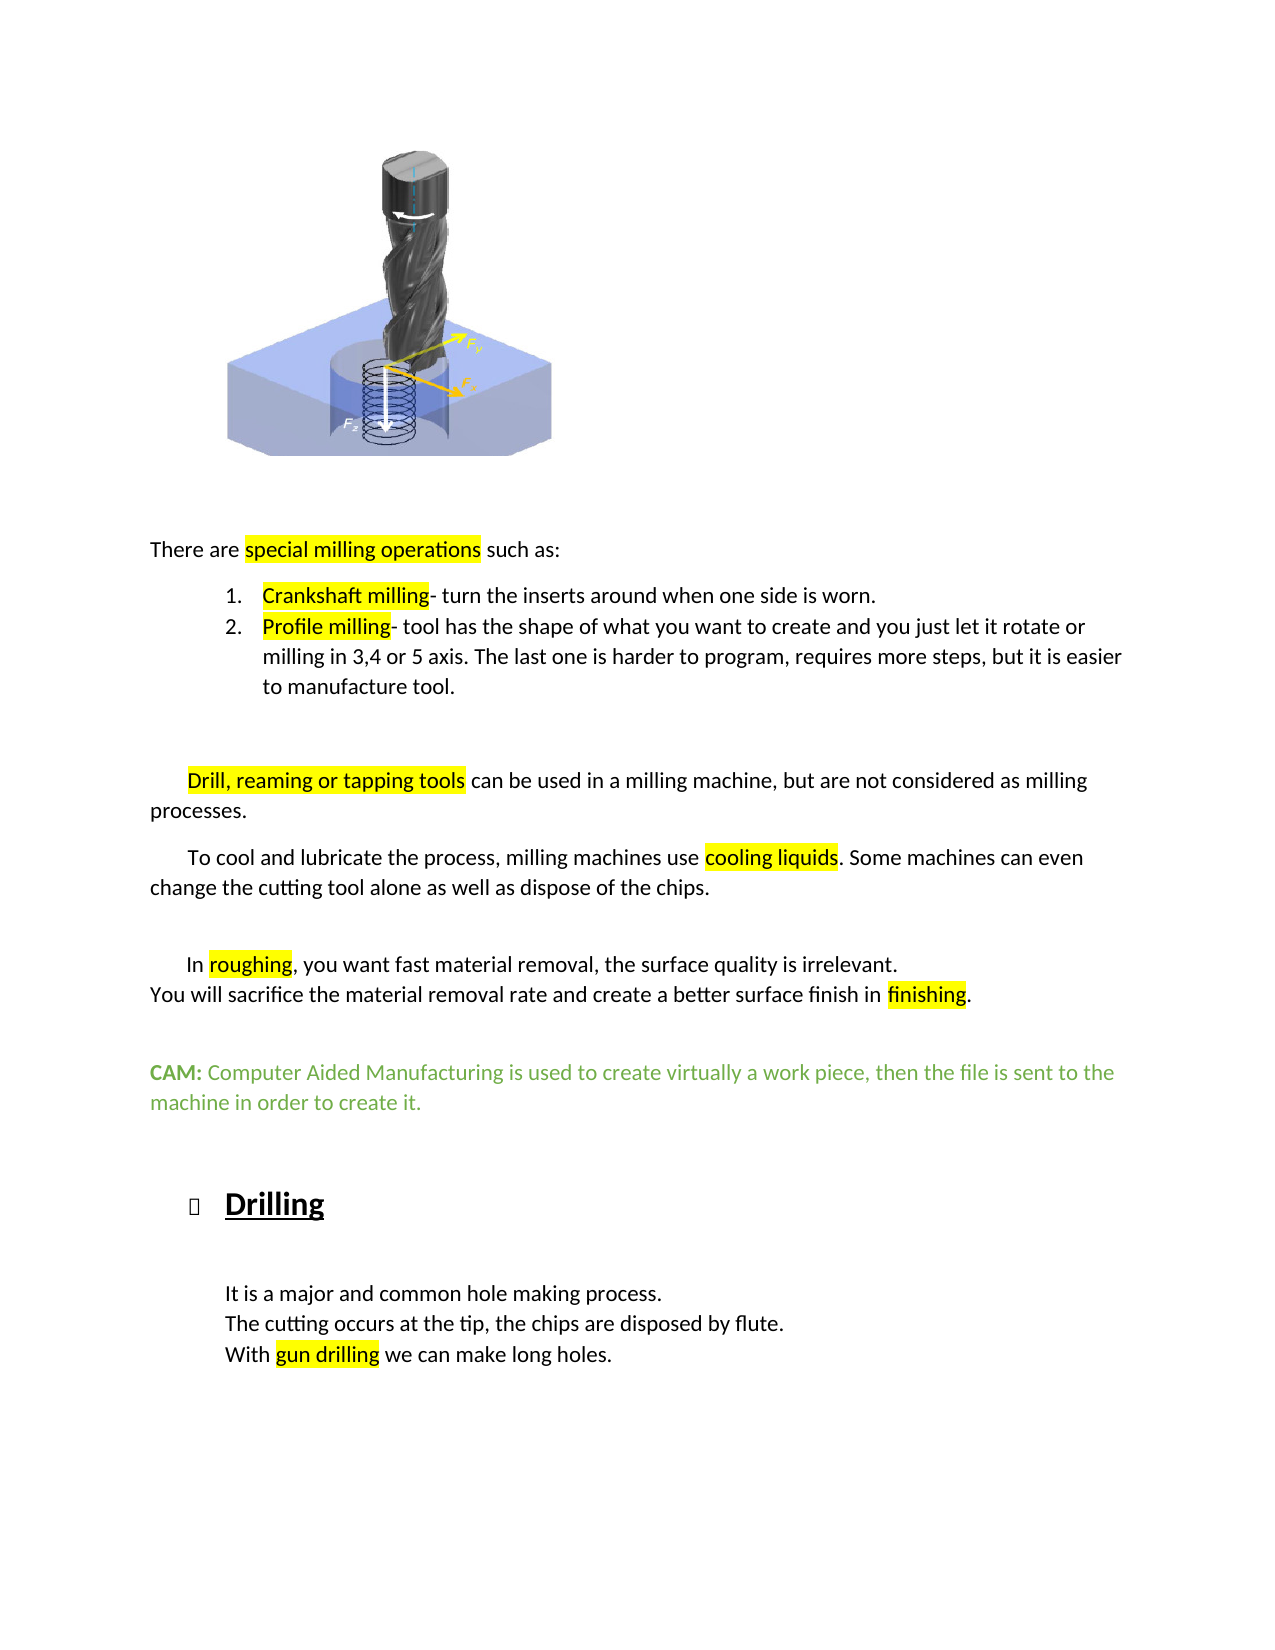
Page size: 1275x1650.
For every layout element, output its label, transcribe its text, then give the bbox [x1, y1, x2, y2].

list Crankshaft milling- turn the inserts around when one side is worn. [429, 582, 1125, 610]
list Drilling [187, 1182, 1125, 1229]
list Profile milling- tool has the shape of what you want to create and you just let it rotate or milling in 3,4 or 5 axis. The last one is harder to program, requires more steps, but it is easier to manufacture tool. [225, 612, 1125, 700]
text To cool and lubricate the process, milling machines use cooling liquids. Some machines can even change the cutting tool alone as well as dispose of the chips. [150, 843, 1125, 901]
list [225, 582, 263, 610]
text There are special milling operations such as: [481, 535, 1125, 563]
text Drill, reaming or tapping tools can be used in a milling machine, but are not considered as milling processes. [150, 766, 1125, 824]
text It is a major and common hole making process. The cutting occurs at the tip, the chips are disposed by flute. With gun drilling we can make long holes. [225, 1249, 1125, 1368]
picture [225, 150, 560, 456]
text In roughing, you want fast material removal, the surface quality is irrelevant. You will sacrifice the material removal rate and create a better surface finish in finishing. [150, 920, 1125, 1009]
text CAM: Computer Aided Manufacturing is used to create virtually a work piece, then the file is sent to the machine in order to create it. [150, 1027, 1125, 1116]
